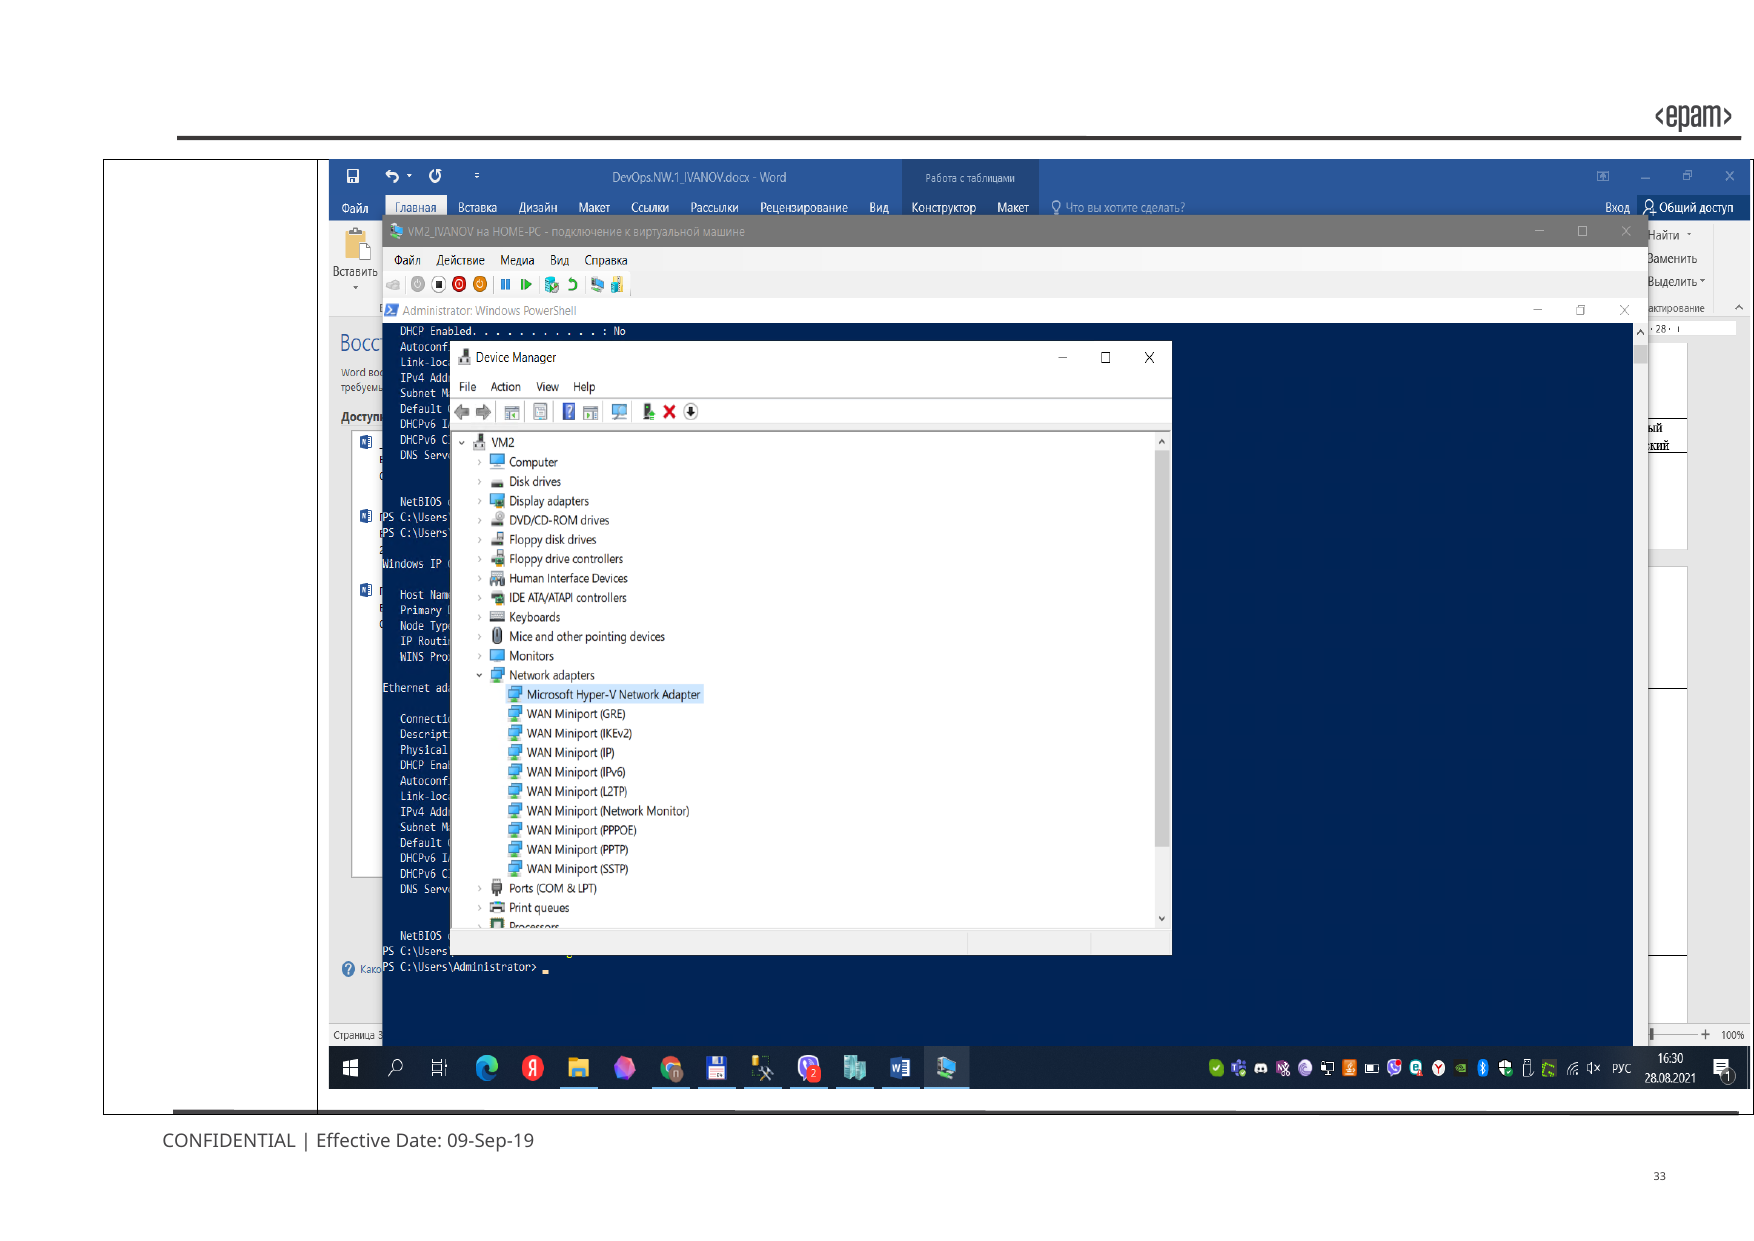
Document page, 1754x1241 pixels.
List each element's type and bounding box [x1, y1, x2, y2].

table_cell [318, 160, 1753, 1113]
table_cell [104, 160, 317, 1113]
picture [328, 159, 1751, 1089]
